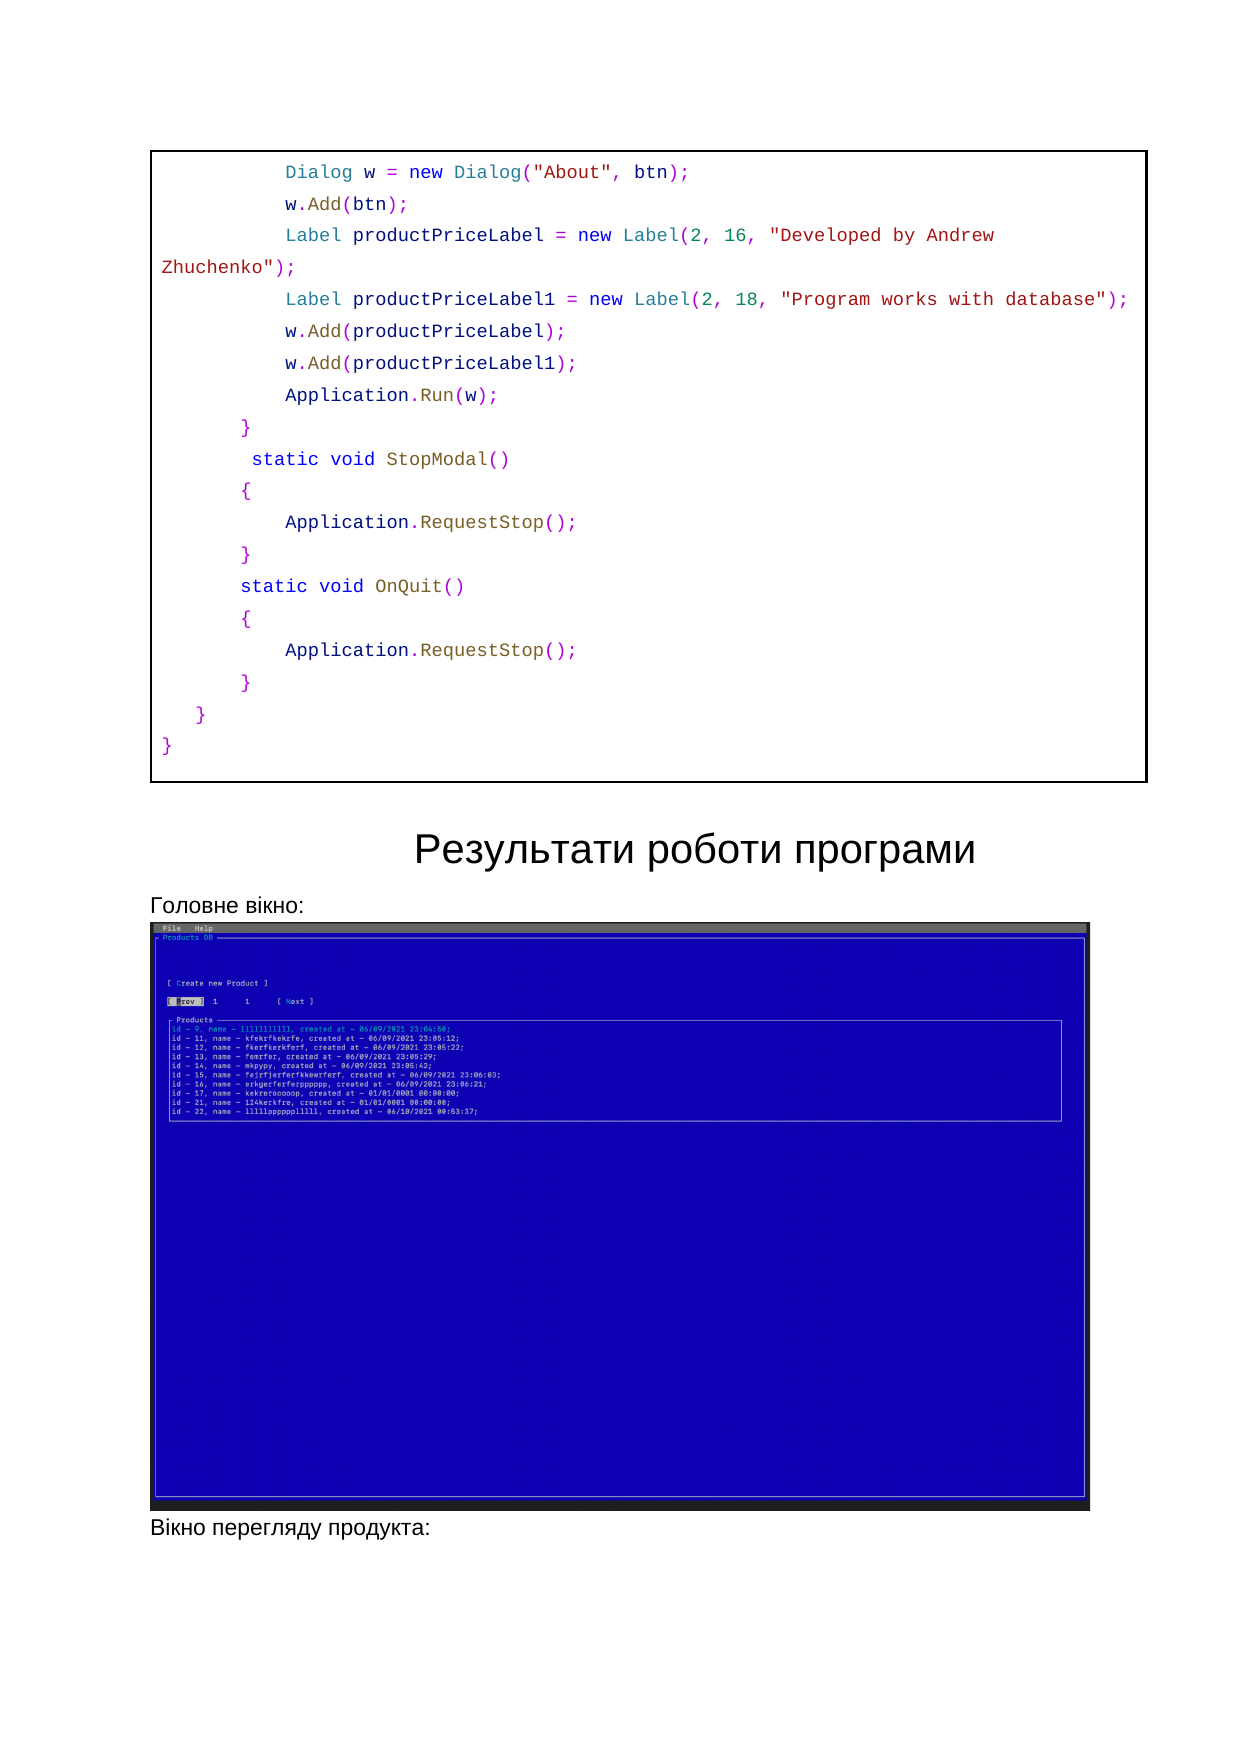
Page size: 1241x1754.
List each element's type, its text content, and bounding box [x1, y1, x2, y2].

picture [150, 922, 1091, 1511]
text Головне вікно: [150, 892, 1090, 919]
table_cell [152, 152, 1145, 781]
text Вікно перегляду продукта: [150, 1514, 1090, 1540]
subtitle Результати роботи програми [300, 825, 1090, 873]
